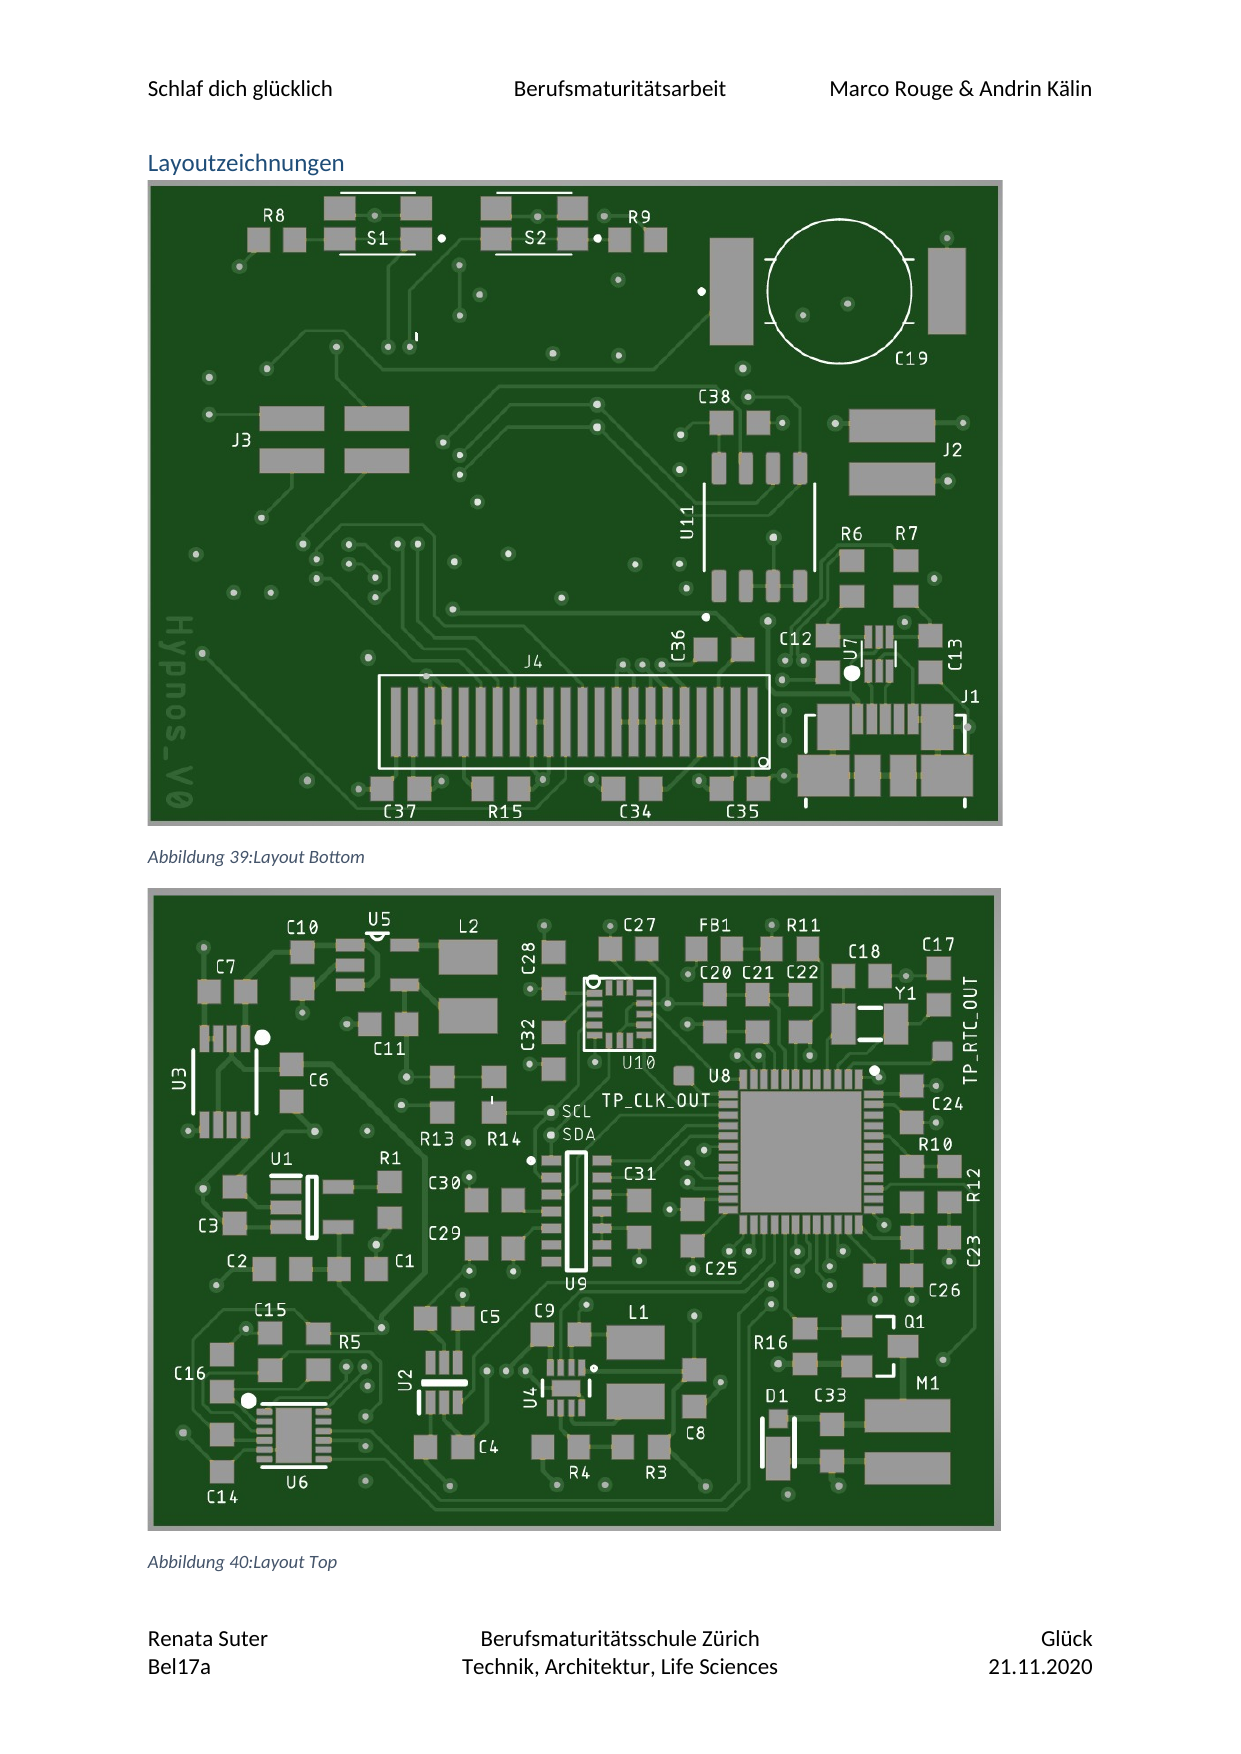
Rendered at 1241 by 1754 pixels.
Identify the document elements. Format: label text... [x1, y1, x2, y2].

picture [147, 888, 1001, 1531]
subtitle Layoutzeichnungen [148, 148, 1093, 178]
picture [147, 180, 1003, 826]
